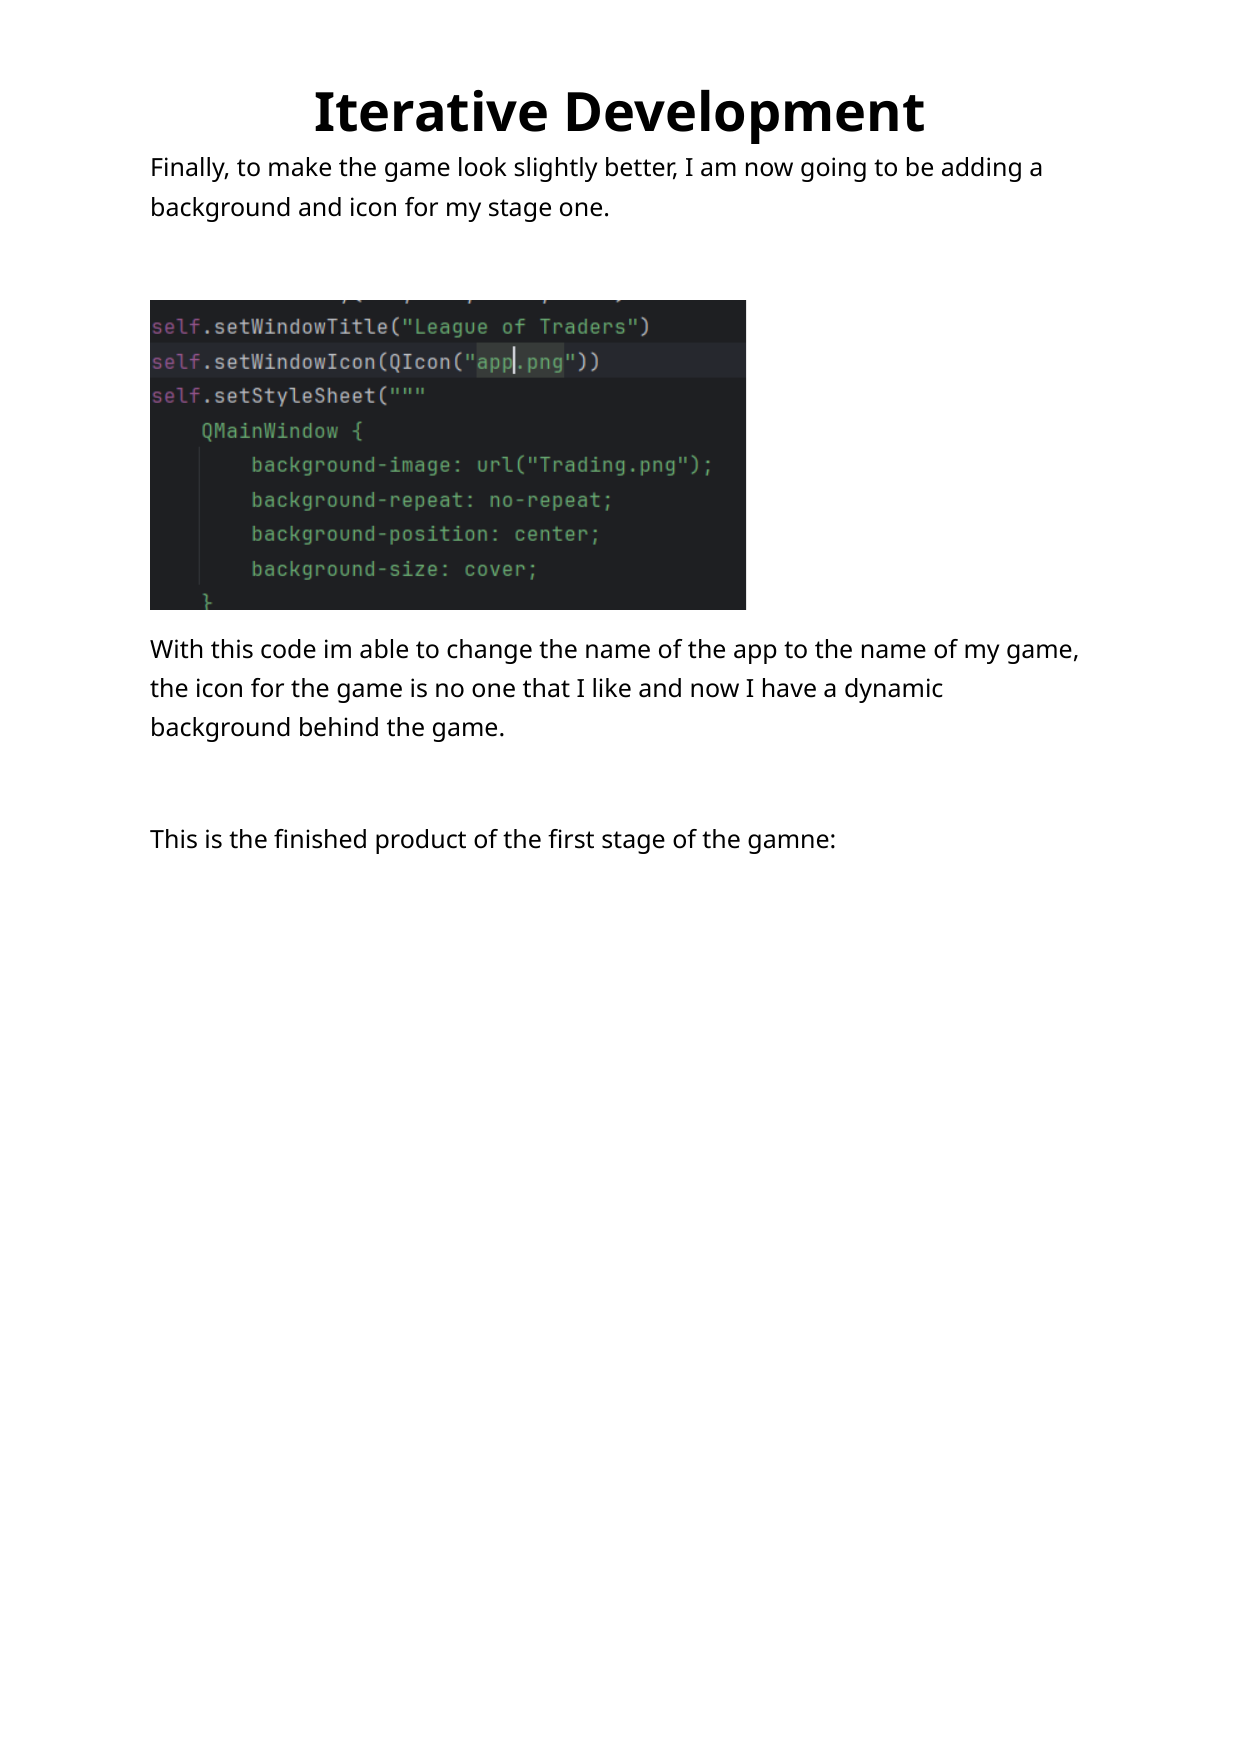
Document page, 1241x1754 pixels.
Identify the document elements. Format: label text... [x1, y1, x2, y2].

text Finally, to make the game look slightly better, I am now going to be adding a background and icon for my stage one. [150, 150, 1090, 223]
text This is the finished product of the first stage of the gamne: [150, 821, 1090, 855]
picture [150, 300, 747, 610]
text With this code im able to change the name of the app to the name of my game, the icon for the game is no one that I like and now I have a dynamic background behind the game. [150, 631, 1090, 744]
